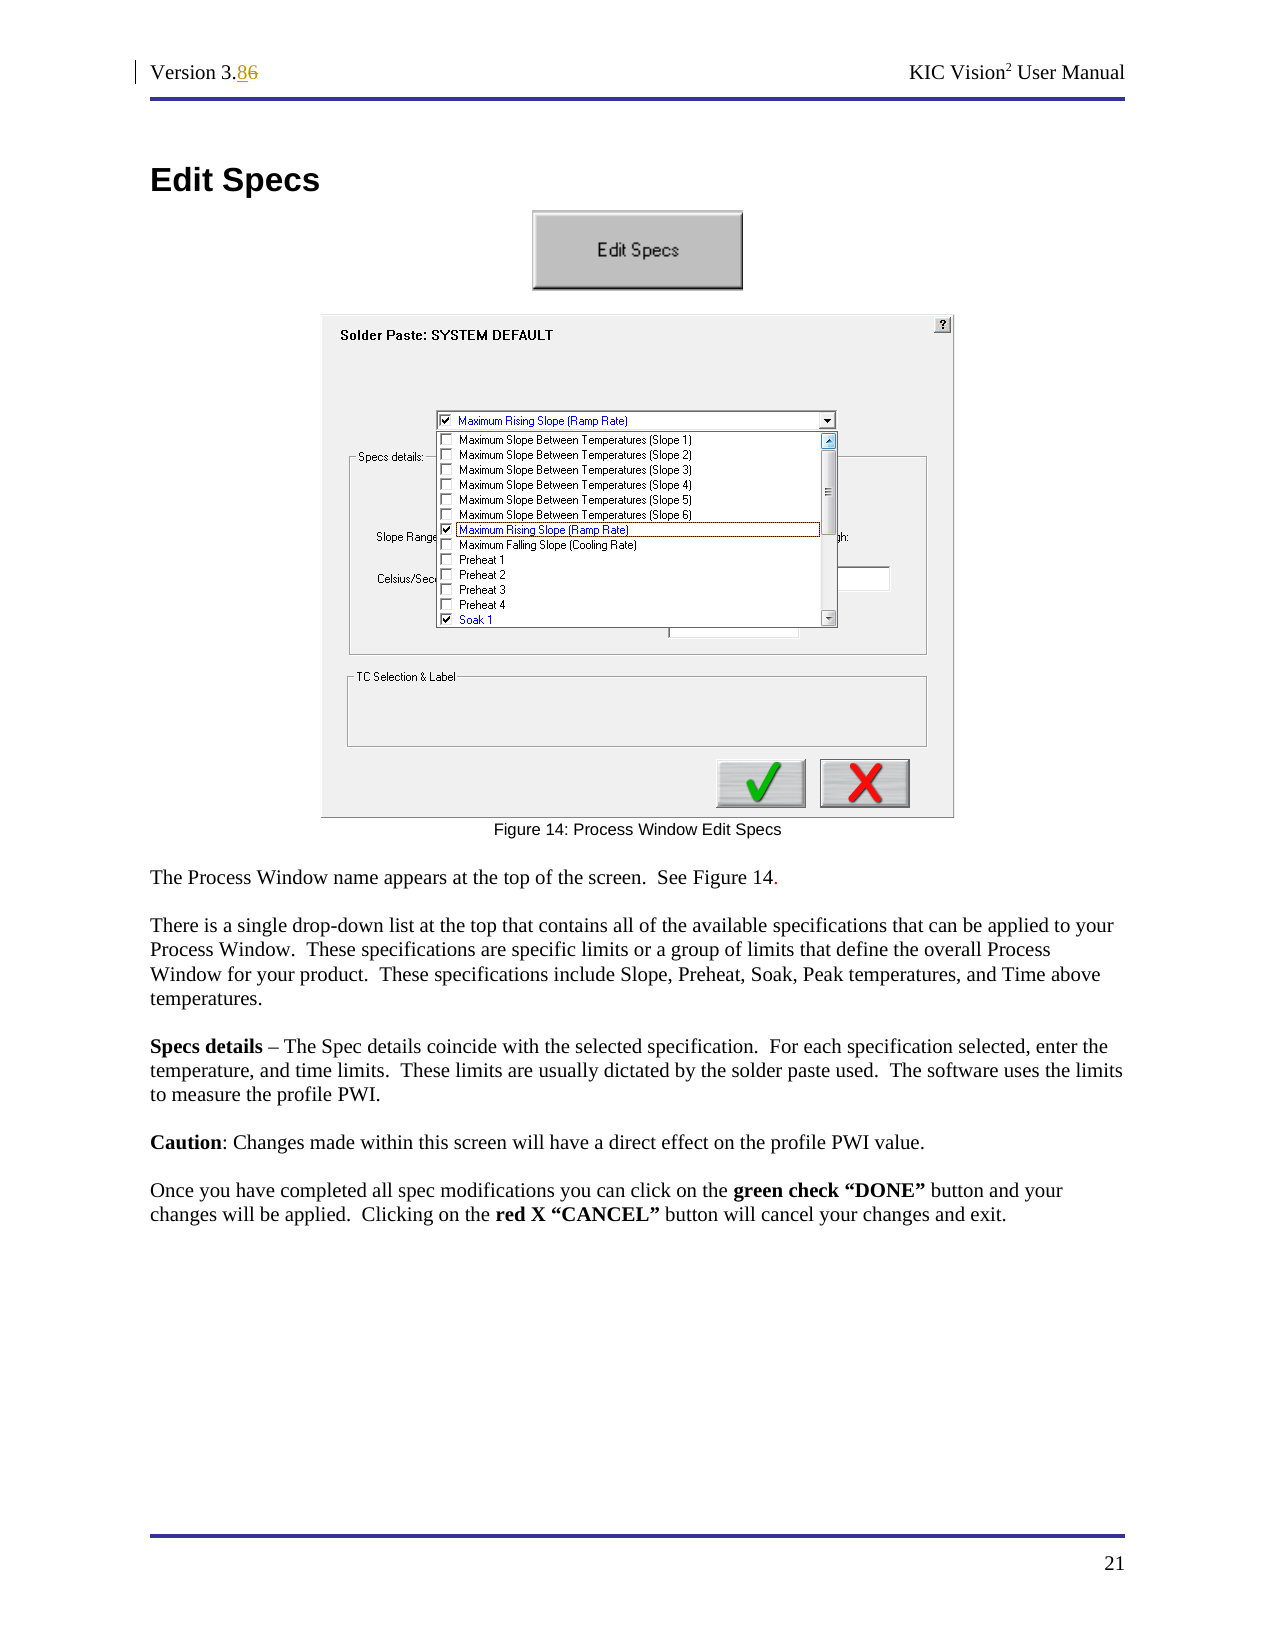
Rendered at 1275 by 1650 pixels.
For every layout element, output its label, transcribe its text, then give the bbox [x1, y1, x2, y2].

subtitle Edit Specs [150, 160, 1125, 198]
text Caution: Changes made within this screen will have a direct effect on the profile PWI value. [150, 1130, 1125, 1154]
text There is a single drop-down list at the top that contains all of the available specifications that can be applied to your Process Window. These specifications are specific limits or a group of limits that define the overall Process Window for your product. These specifications include Slope, Preheat, Soak, Peak temperatures, and Time above temperatures. [150, 913, 1125, 1009]
text Once you have completed all spec modifications you can click on the green check “DONE” button and your changes will be applied. Clicking on the red X “CANCEL” button will cancel your changes and exit. [150, 1178, 1125, 1226]
text Specs details – The Spec details coincide with the selected specification. For each specification selected, enter the temperature, and time limits. These limits are usually dictated by the solder paste used. The software uses the limits to measure the profile PWI. [150, 1034, 1125, 1106]
picture [320, 314, 955, 818]
picture [532, 210, 743, 291]
text The Process Window name appears at the top of the screen. See Figure 14. [150, 865, 1125, 889]
